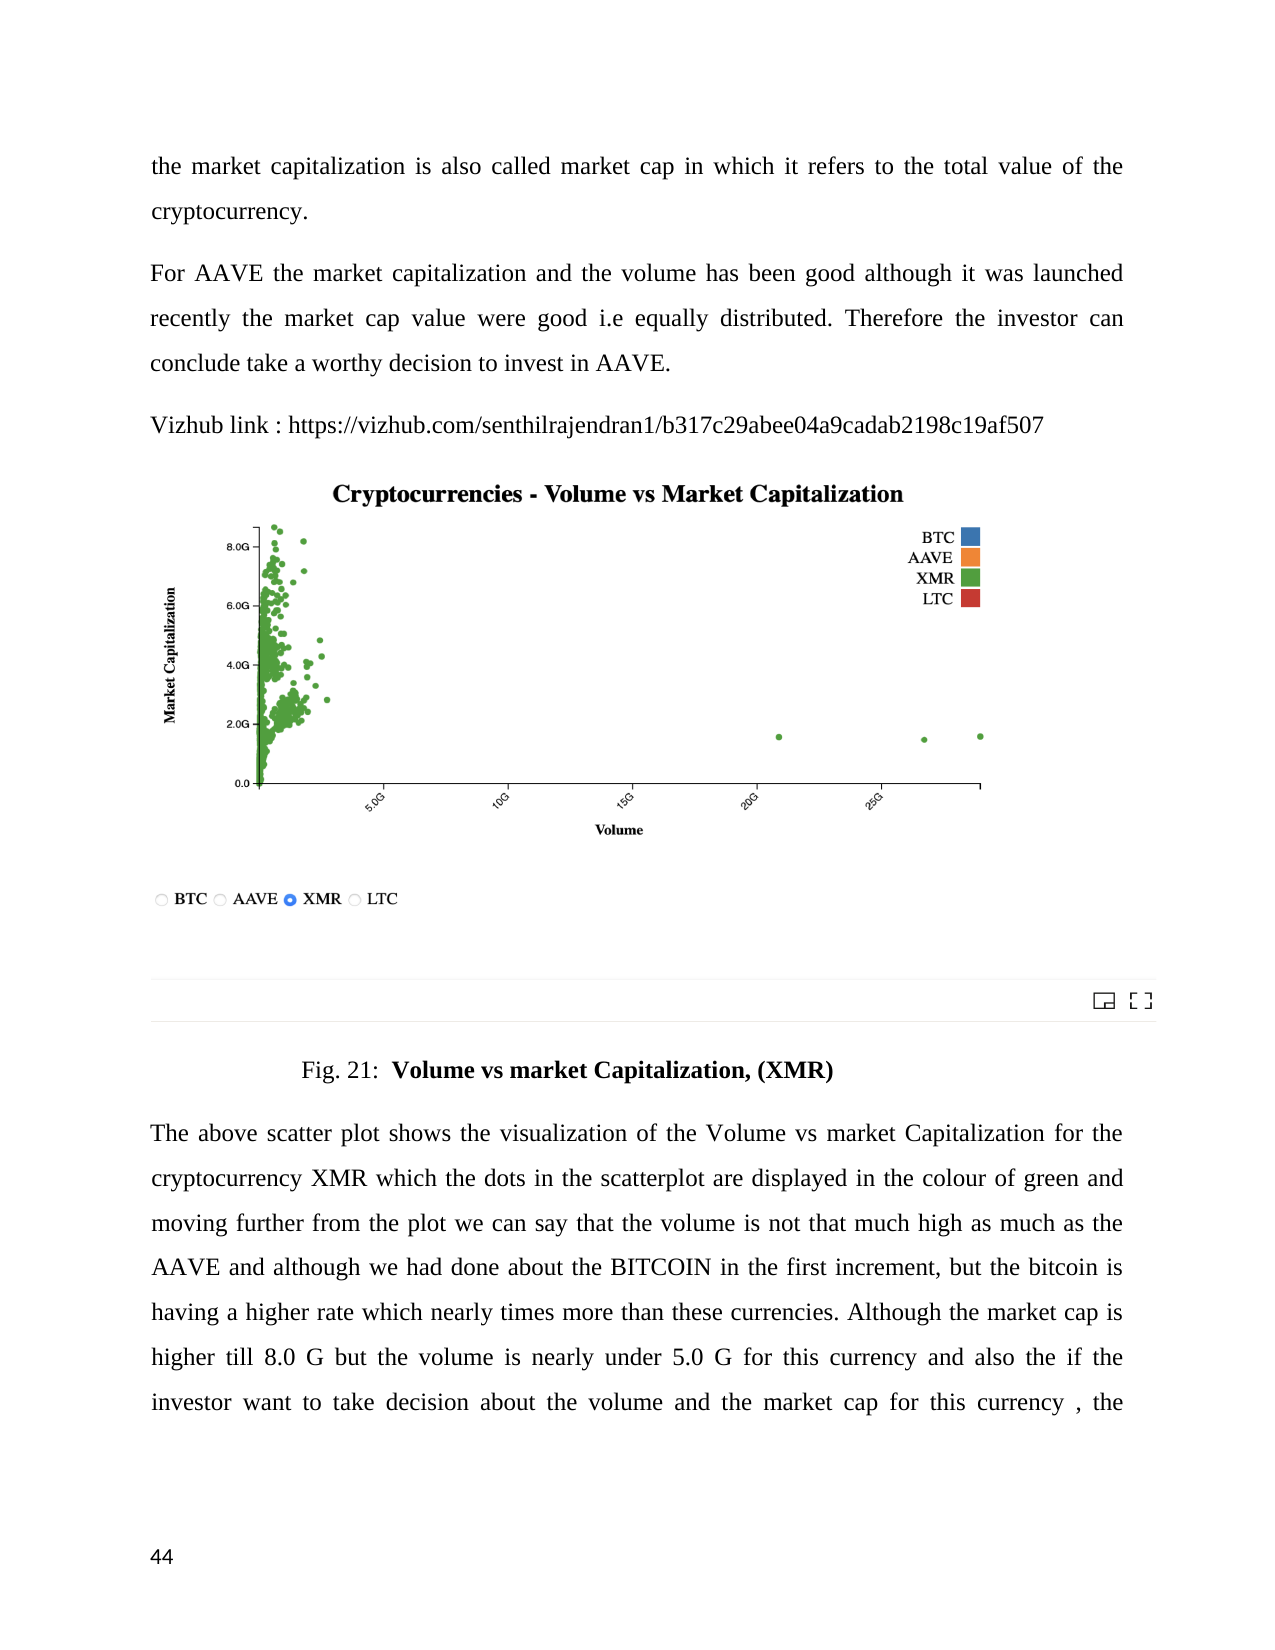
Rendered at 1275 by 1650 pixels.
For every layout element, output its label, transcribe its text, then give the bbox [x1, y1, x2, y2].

picture [151, 473, 1157, 1022]
text Vizhub link : https://vizhub.com/senthilrajendran1/b317c29abee04a9cadab2198c19af507 [150, 411, 1125, 439]
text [150, 1118, 1125, 1416]
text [150, 151, 1125, 224]
text Fig. 21: Volume vs market Capitalization, (XMR) [301, 1056, 1125, 1084]
text For AAVE the market capitalization and the volume has been good although it was launched recently the market cap value were good i.e equally distributed. Therefore the investor can conclude take a worthy decision to invest in AAVE. [150, 258, 1125, 377]
